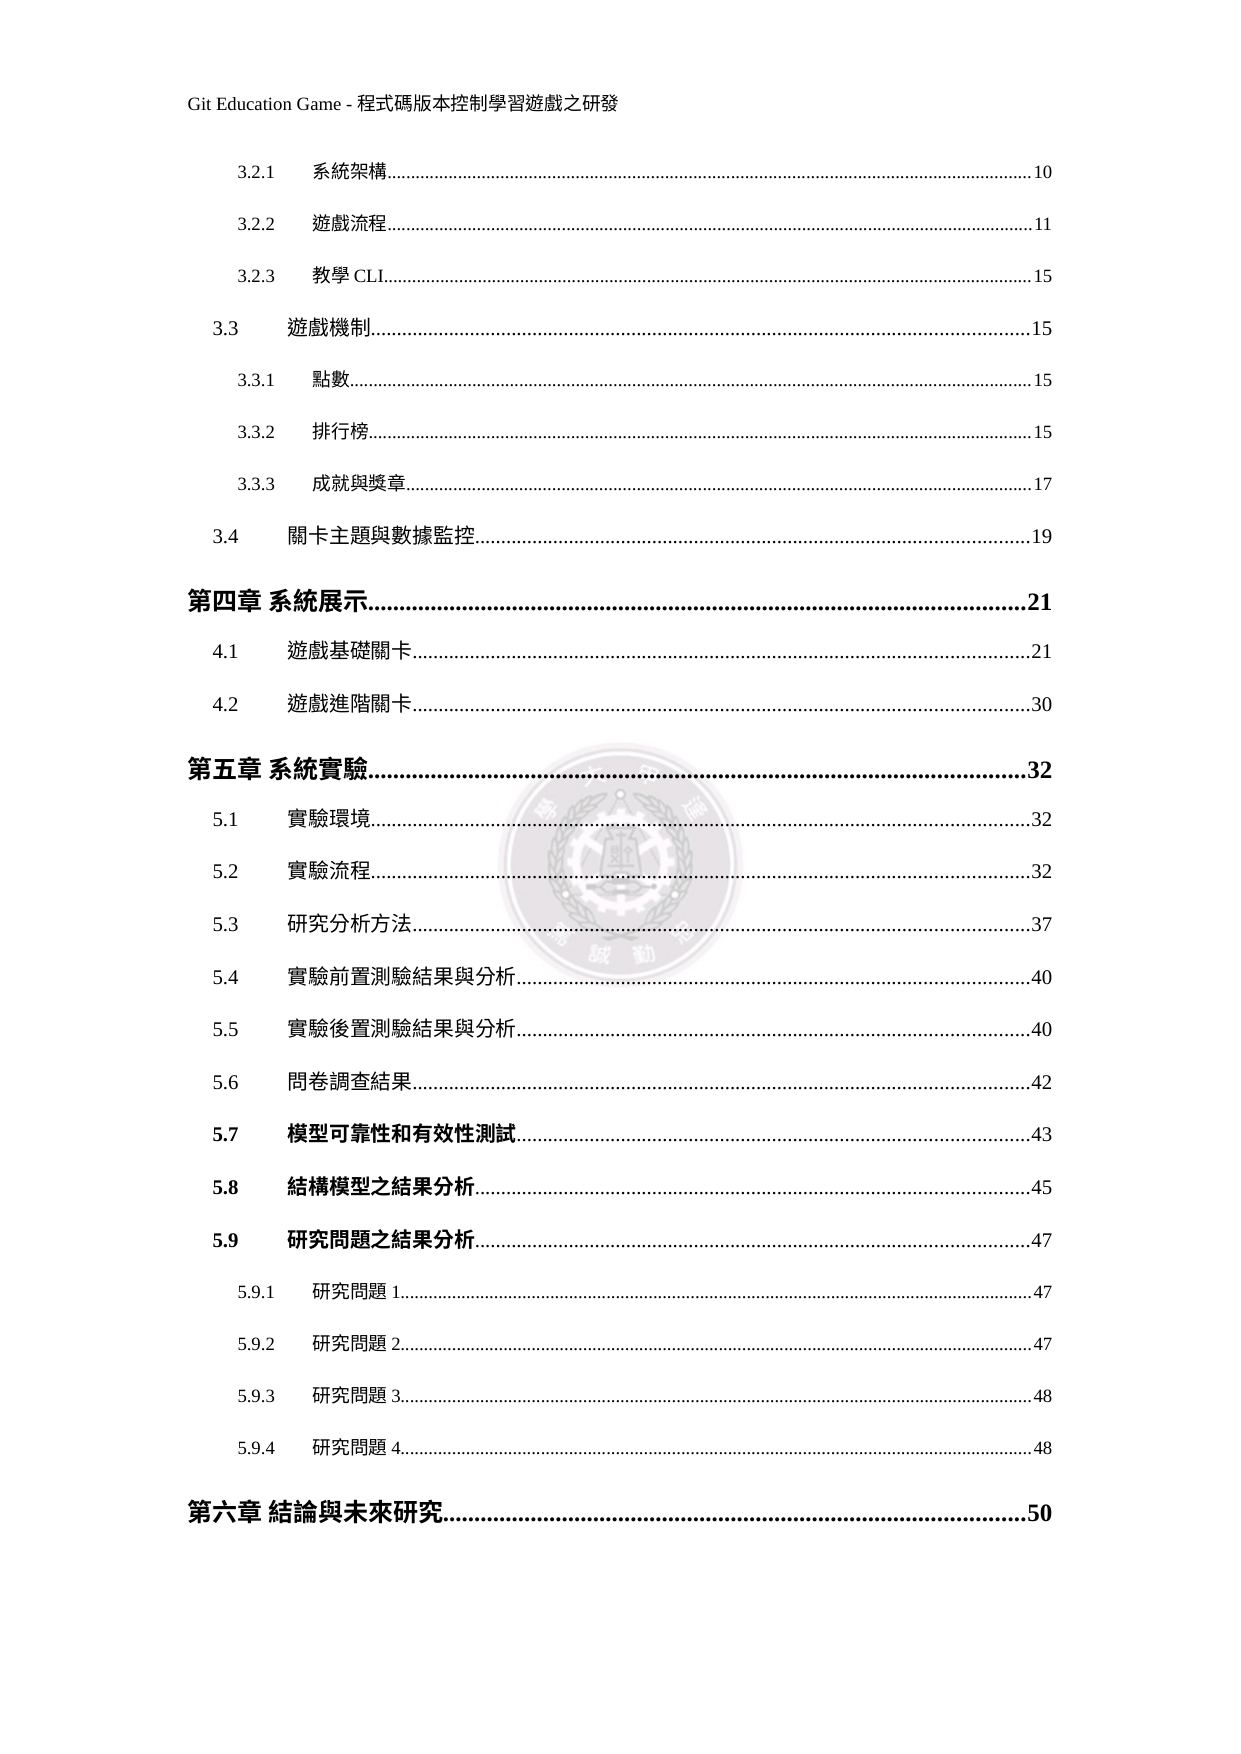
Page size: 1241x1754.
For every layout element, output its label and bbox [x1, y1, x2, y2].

picture [496, 740, 745, 989]
